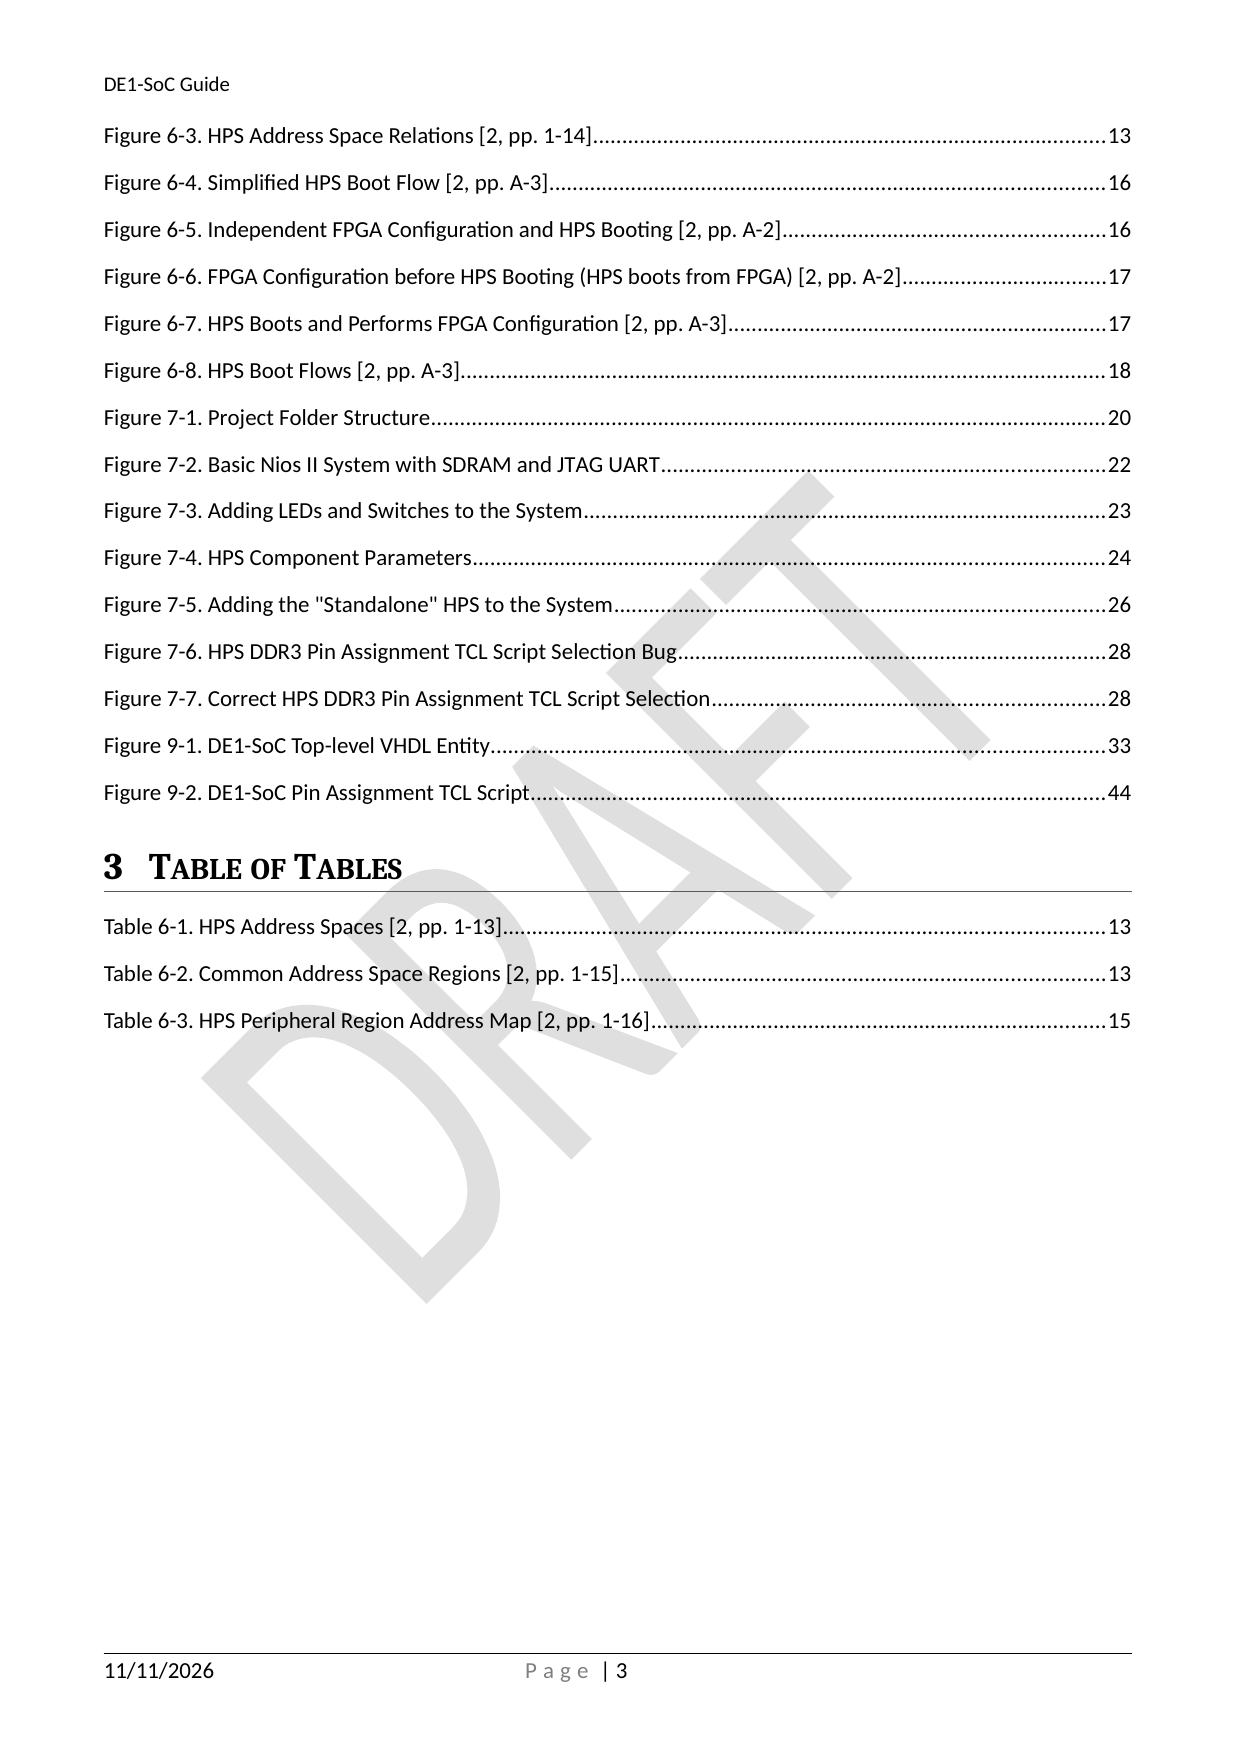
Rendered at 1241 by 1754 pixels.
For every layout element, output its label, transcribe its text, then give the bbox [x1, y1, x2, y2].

text Figure 6-6. FPGA Configuration before HPS Booting (HPS boots from FPGA) [2, pp. A-2] 17 [103, 262, 1132, 290]
text Figure 7-6. HPS DDR3 Pin Assignment TCL Script Selection Bug 28 [103, 637, 1132, 665]
text Figure 7-1. Project Folder Structure 20 [103, 403, 1132, 431]
text Figure 6-3. HPS Address Space Relations [2, pp. 1-14] 13 [103, 122, 1132, 150]
text Figure 7-4. HPS Component Parameters 24 [103, 543, 1132, 572]
text Figure 7-2. Basic Nios II System with SDRAM and JTAG UART 22 [103, 450, 1132, 478]
text Figure 7-7. Correct HPS DDR3 Pin Assignment TCL Script Selection 28 [103, 684, 1132, 712]
text Figure 7-5. Adding the "Standalone" HPS to the System 26 [103, 590, 1132, 618]
text Figure 6-4. Simplified HPS Boot Flow [2, pp. A-3] 16 [103, 168, 1132, 197]
text Figure 6-5. Independent FPGA Configuration and HPS Booting [2, pp. A-2] 16 [103, 215, 1132, 243]
text Figure 6-8. HPS Boot Flows [2, pp. A-3] 18 [103, 356, 1132, 384]
text Figure 9-2. DE1-SoC Pin Assignment TCL Script 44 [103, 778, 1132, 806]
text Table 6-2. Common Address Space Regions [2, pp. 1-15] 13 [103, 959, 1132, 987]
text Table 6-1. HPS Address Spaces [2, pp. 1-13] 13 [103, 912, 1132, 940]
text Figure 6-7. HPS Boots and Performs FPGA Configuration [2, pp. A-3] 17 [103, 309, 1132, 337]
text Table 6-3. HPS Peripheral Region Address Map [2, pp. 1-16] 15 [103, 1006, 1132, 1034]
text Figure 9-1. DE1-SoC Top-level VHDL Entity 33 [103, 731, 1132, 759]
subtitle Table of Tables [103, 846, 1132, 892]
text Figure 7-3. Adding LEDs and Switches to the System 23 [103, 497, 1132, 525]
